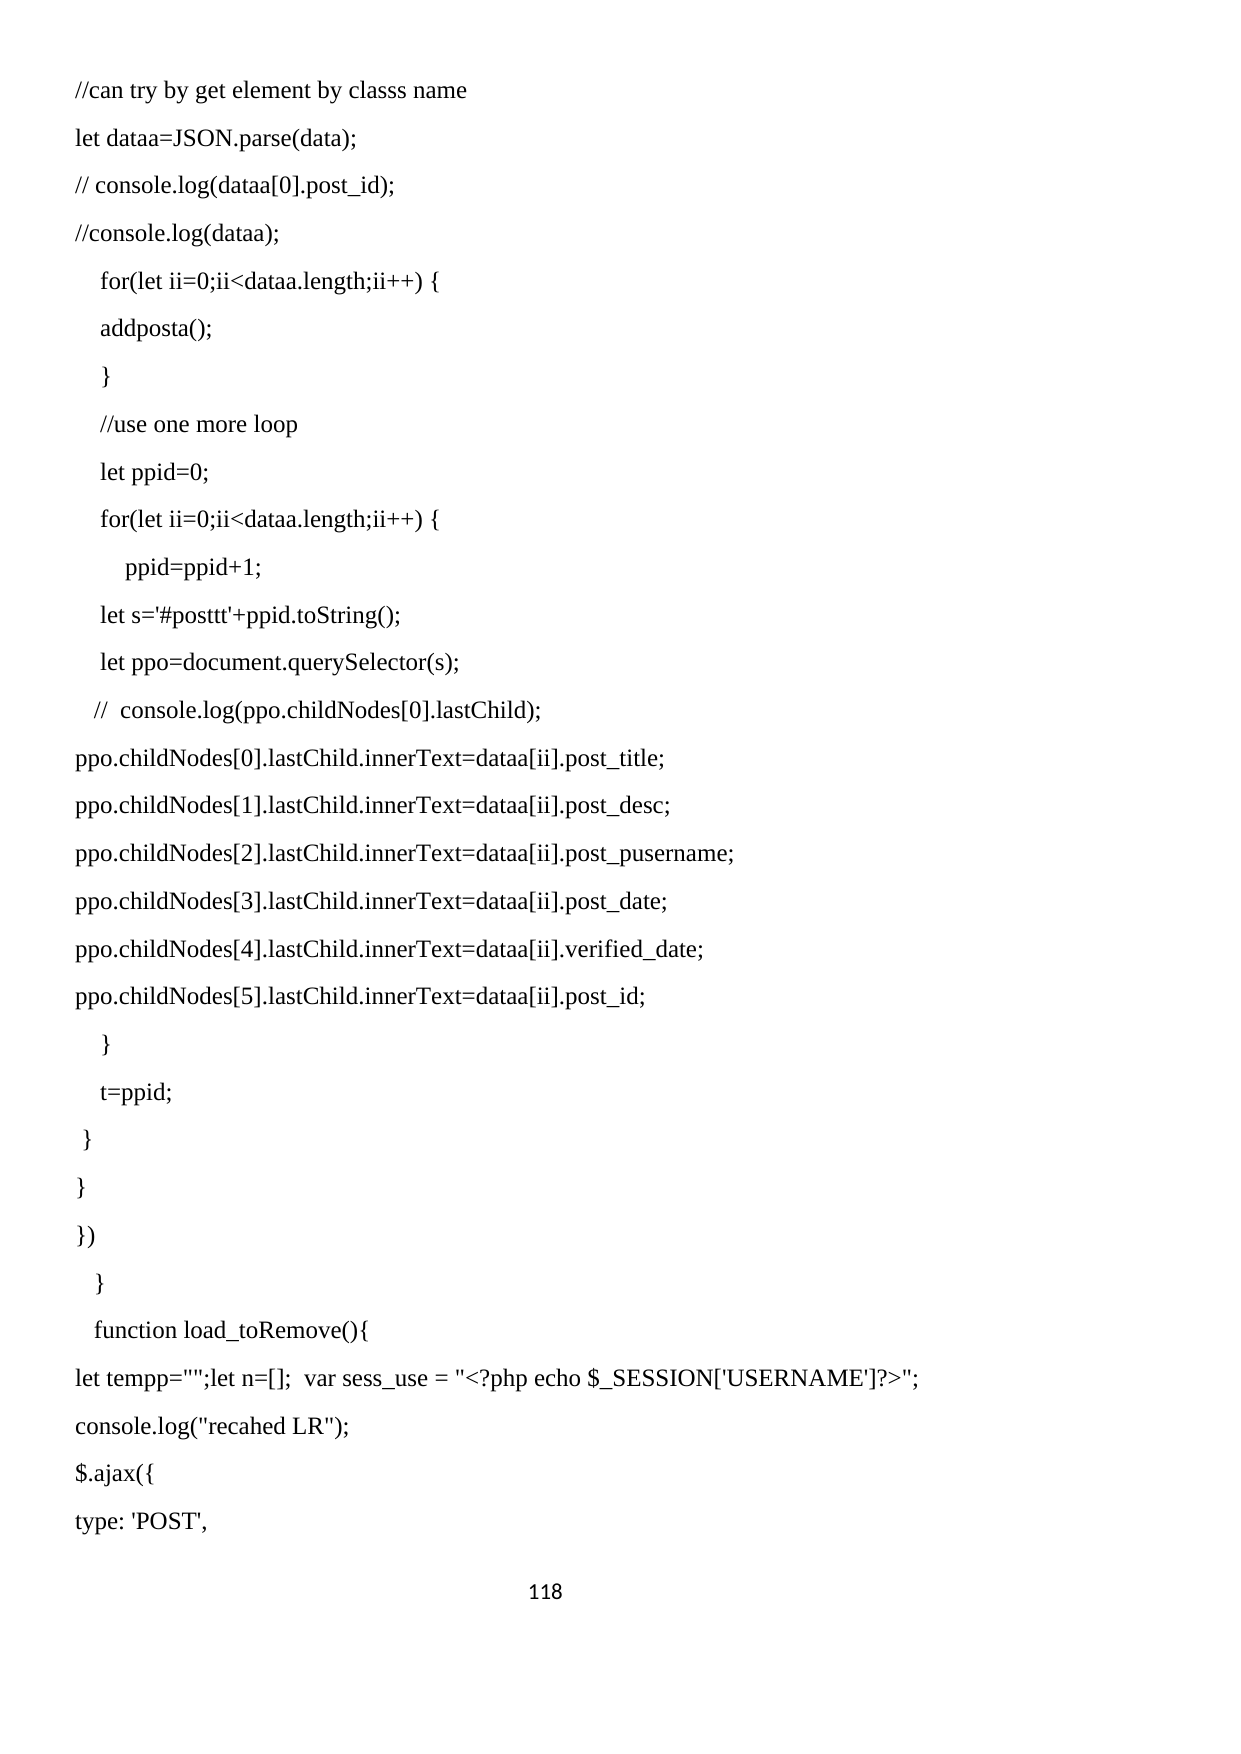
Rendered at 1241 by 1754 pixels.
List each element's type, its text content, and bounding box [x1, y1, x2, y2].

text ppo.childNodes[5].lastChild.innerText=dataa[ii].post_id; [75, 981, 1015, 1010]
text ppo.childNodes[1].lastChild.innerText=dataa[ii].post_desc; [75, 791, 1015, 819]
text } [75, 1172, 1015, 1201]
text console.log("recahed LR"); [75, 1411, 1015, 1439]
text let s='#posttt'+ppid.toString(); [75, 600, 1015, 628]
text t=ppid; [75, 1077, 1015, 1106]
text //console.log(dataa); [75, 218, 1015, 247]
text } [75, 1029, 1015, 1058]
text ppo.childNodes[0].lastChild.innerText=dataa[ii].post_title; [75, 743, 1015, 772]
text addposta(); [75, 313, 1015, 342]
text $.ajax({ [75, 1458, 1015, 1487]
text let dataa=JSON.parse(data); [75, 123, 1015, 151]
text function load_toRemove(){ [75, 1315, 1015, 1344]
text ppid=ppid+1; [75, 552, 1015, 581]
text ppo.childNodes[2].lastChild.innerText=dataa[ii].post_pusername; [75, 838, 1015, 867]
text // console.log(ppo.childNodes[0].lastChild); [75, 695, 1015, 724]
text let ppid=0; [75, 457, 1015, 485]
text //use one more loop [75, 409, 1015, 438]
text let ppo=document.querySelector(s); [75, 647, 1015, 676]
text ppo.childNodes[4].lastChild.innerText=dataa[ii].verified_date; [75, 934, 1015, 962]
text }) [75, 1220, 1015, 1249]
text for(let ii=0;ii<dataa.length;ii++) { [75, 266, 1015, 294]
text for(let ii=0;ii<dataa.length;ii++) { [75, 504, 1015, 533]
text // console.log(dataa[0].post_id); [75, 170, 1015, 199]
text } [75, 361, 1015, 390]
text } [75, 1124, 1015, 1153]
text //can try by get element by classs name [75, 75, 1015, 104]
text let tempp="";let n=[]; var sess_use = "<?php echo $_SESSION['USERNAME']?>"; [75, 1363, 1015, 1392]
text type: 'POST', [75, 1506, 1015, 1535]
text } [75, 1268, 1015, 1296]
text ppo.childNodes[3].lastChild.innerText=dataa[ii].post_date; [75, 886, 1015, 915]
